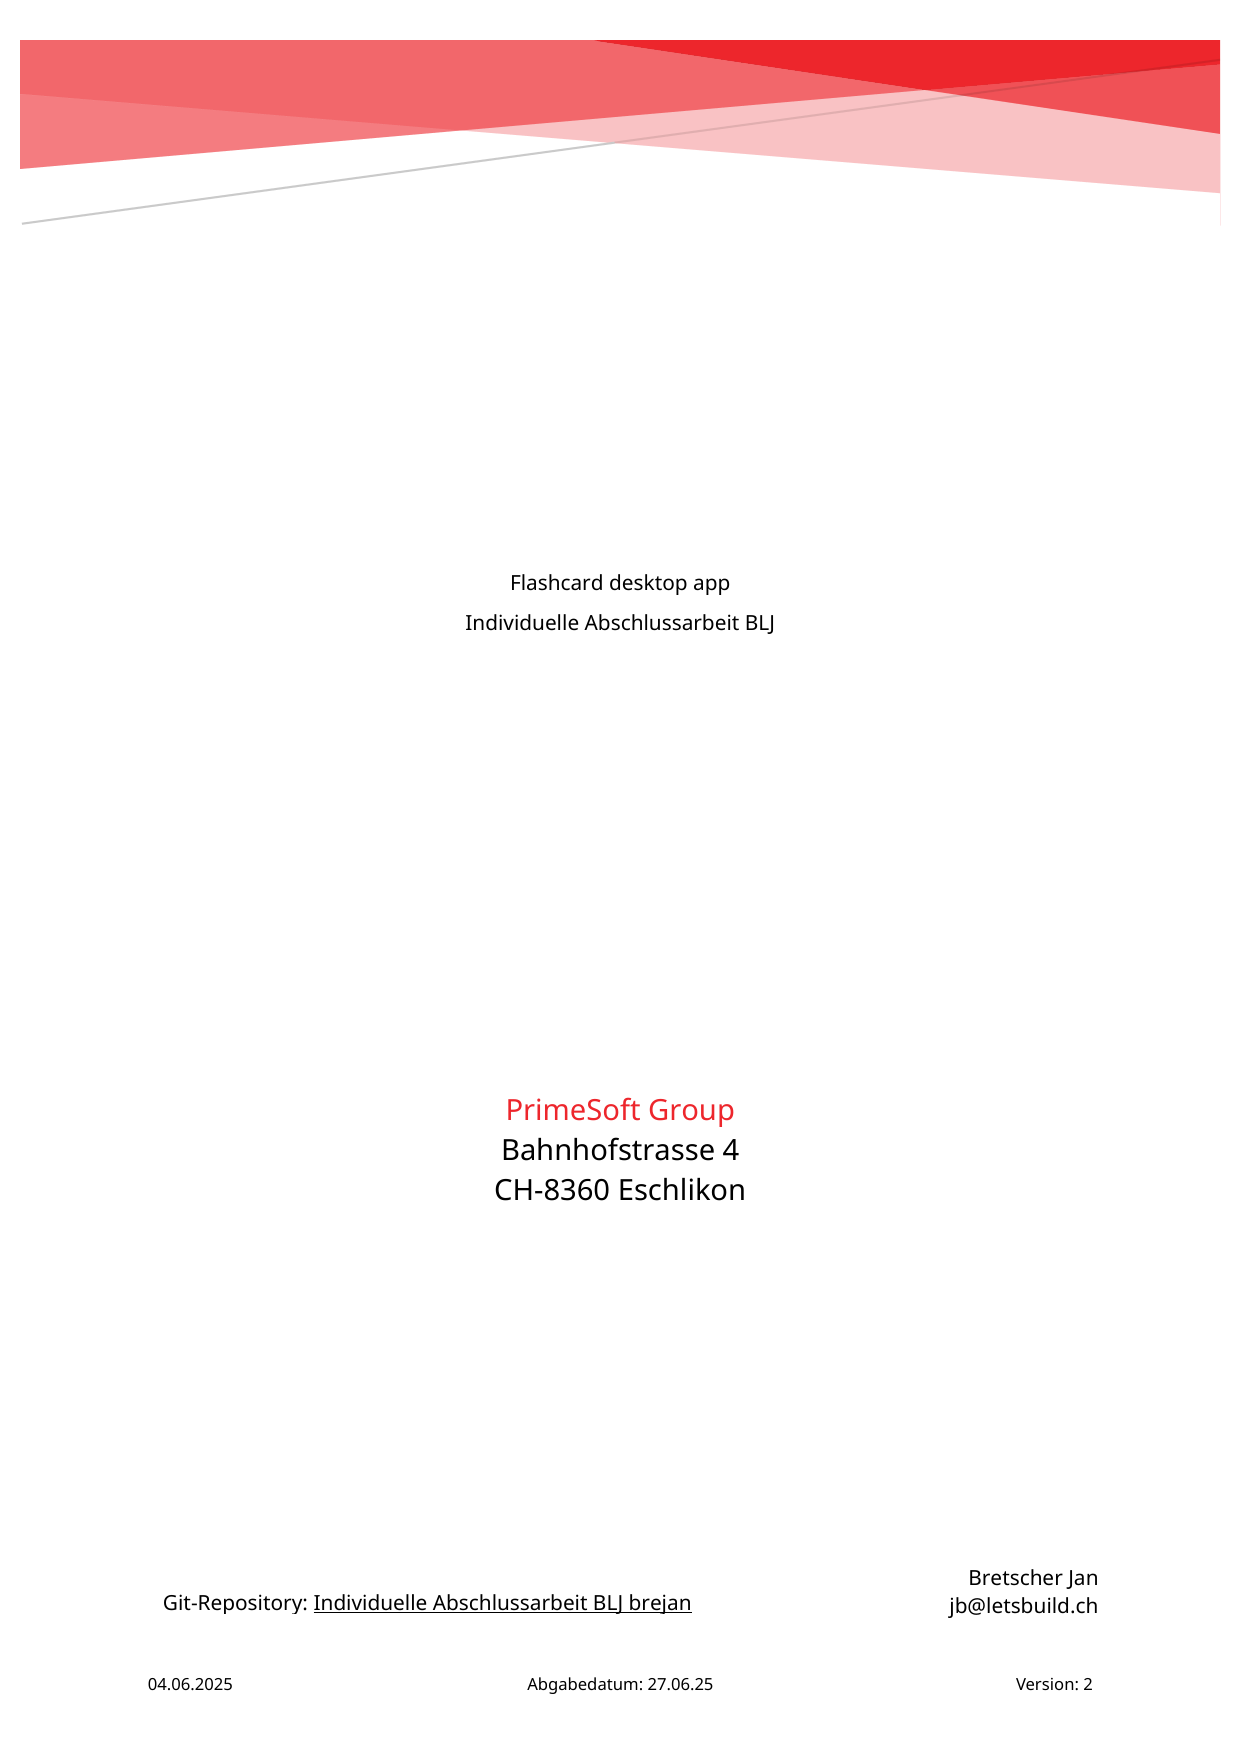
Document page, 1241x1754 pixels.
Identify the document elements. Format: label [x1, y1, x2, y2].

picture [20, 40, 1221, 240]
